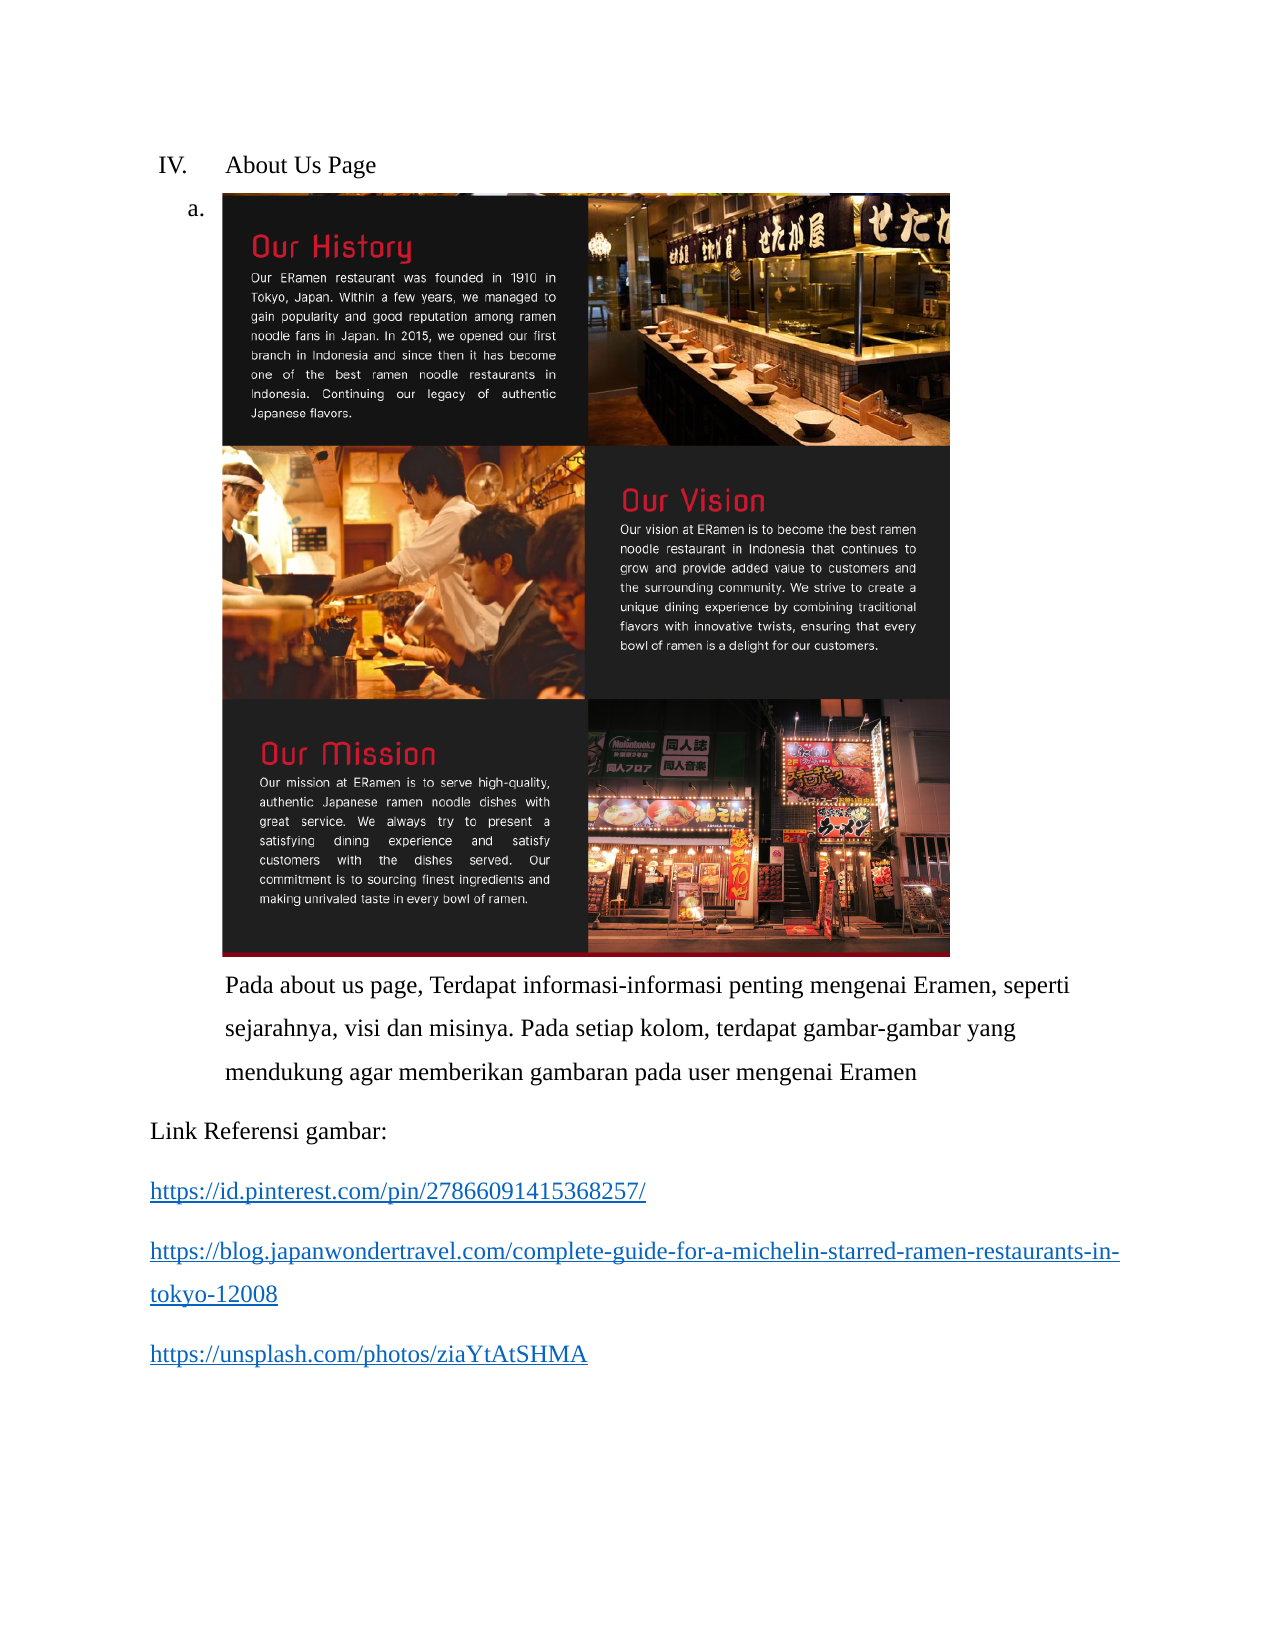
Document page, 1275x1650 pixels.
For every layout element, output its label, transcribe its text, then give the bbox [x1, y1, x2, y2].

list About Us Page [187, 150, 1125, 179]
text https://unsplash.com/photos/ziaYtAtSHMA [150, 1339, 1125, 1368]
text https://id.pinterest.com/pin/27866091415368257/ [150, 1176, 1125, 1205]
text https://blog.japanwondertravel.com/complete-guide-for-a-michelin-starred-ramen-restaurants-in-tokyo-12008 [150, 1236, 1125, 1308]
text Link Referensi gambar: [150, 1116, 1125, 1145]
text Pada about us page, Terdapat informasi-informasi penting mengenai Eramen, seperti sejarahnya, visi dan misinya. Pada setiap kolom, terdapat gambar-gambar yang mendukung agar memberikan gambaran pada user mengenai Eramen [225, 970, 1125, 1085]
picture [222, 193, 950, 957]
